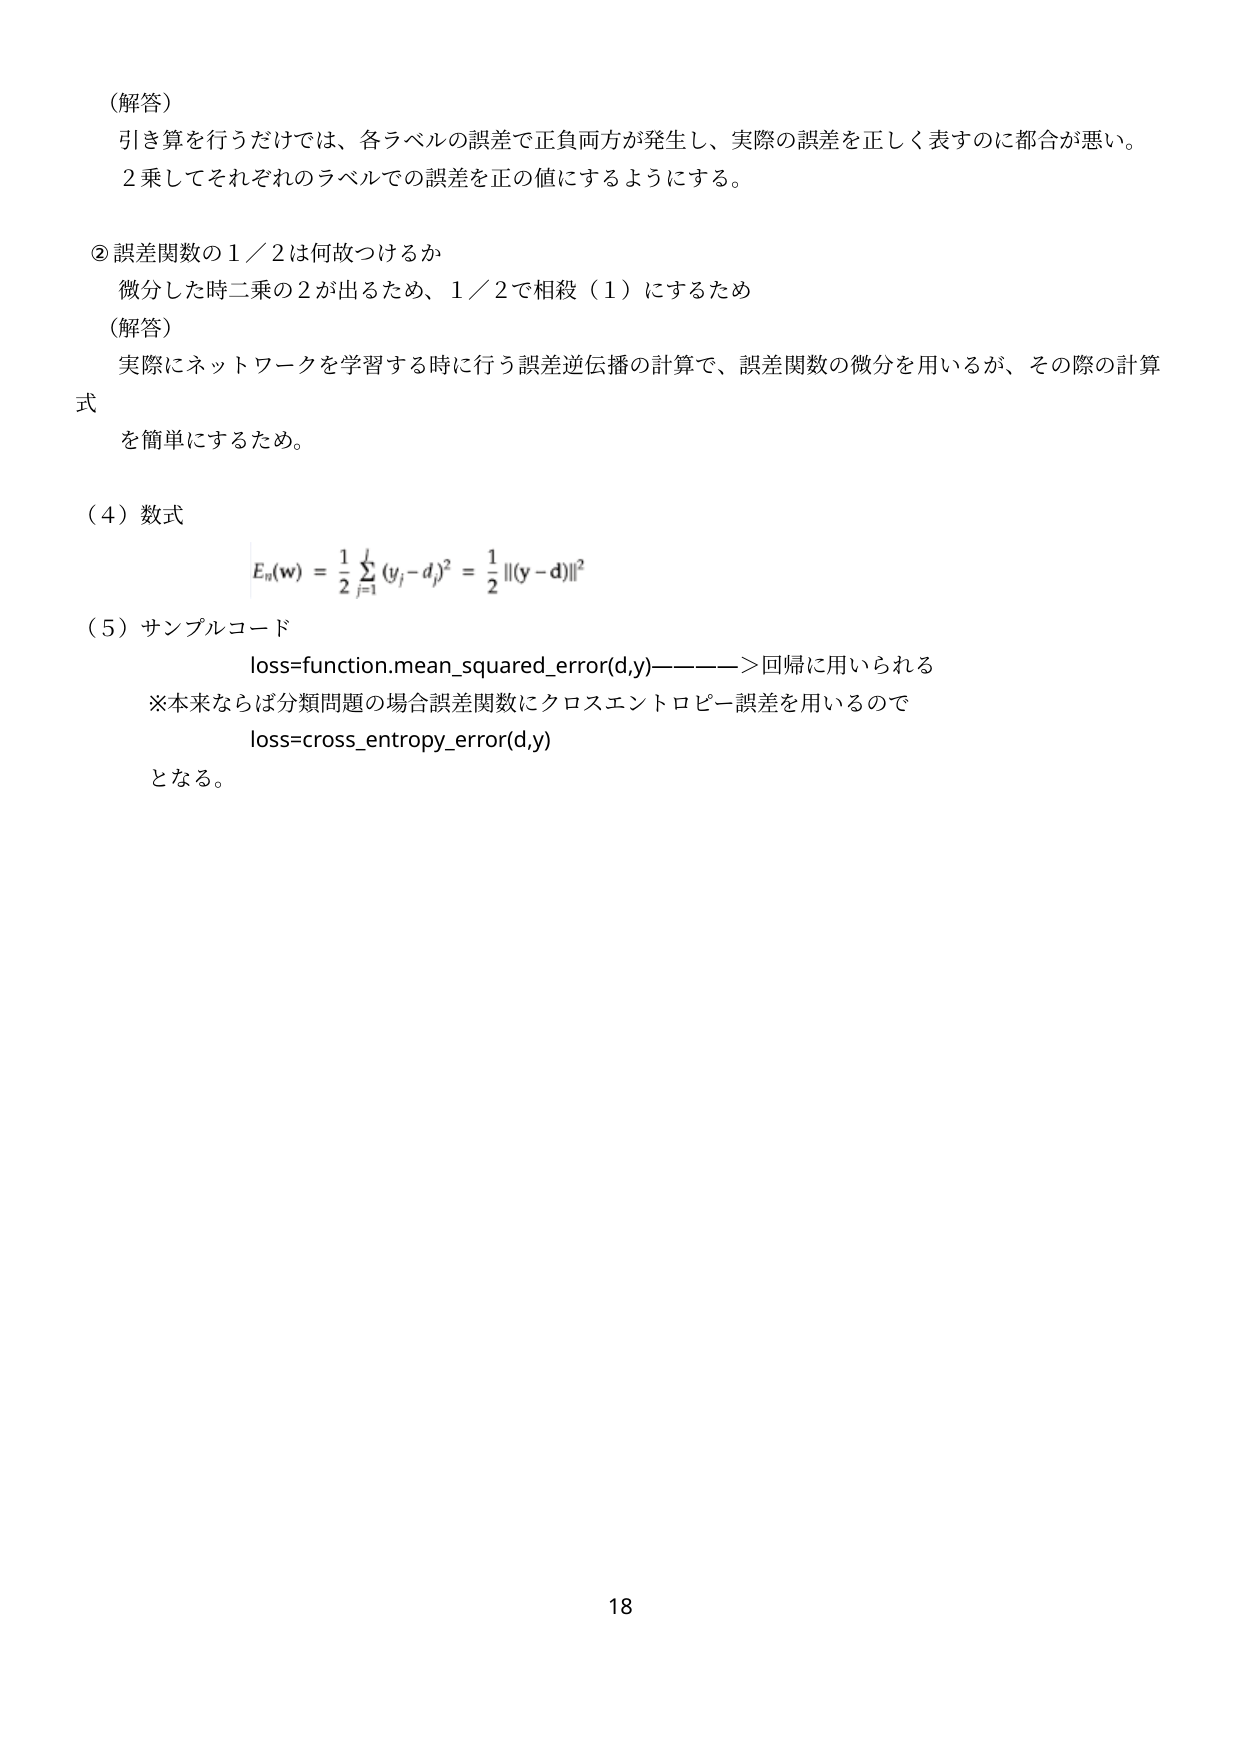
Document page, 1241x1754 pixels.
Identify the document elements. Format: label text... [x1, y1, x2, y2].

picture [250, 542, 596, 599]
text （４）数式 [75, 496, 1165, 533]
text loss=cross_entropy_error(d,y) [75, 721, 1165, 758]
text ２乗してそれぞれのラベルでの誤差を正の値にするようにする。 [75, 158, 1165, 196]
text を簡単にするため。 [75, 421, 1165, 458]
text 引き算を行うだけでは、各ラベルの誤差で正負両方が発生し、実際の誤差を正しく表すのに都合が悪い。 [75, 121, 1165, 158]
text loss=function.mean_squared_error(d,y)――――＞回帰に用いられる [75, 646, 1165, 683]
text となる。 [75, 758, 1165, 796]
text 実際にネットワークを学習する時に行う誤差逆伝播の計算で、誤差関数の微分を用いるが、その際の計算式 [75, 346, 1165, 421]
text （解答） [75, 308, 1165, 346]
text 微分した時二乗の２が出るため、１／２で相殺（１）にするため [75, 271, 1165, 308]
text ※本来ならば分類問題の場合誤差関数にクロスエントロピー誤差を用いるので [75, 683, 1165, 721]
text （解答） [75, 83, 1165, 121]
text ②誤差関数の１／２は何故つけるか [90, 233, 1165, 271]
text （５）サンプルコード [75, 608, 1165, 646]
